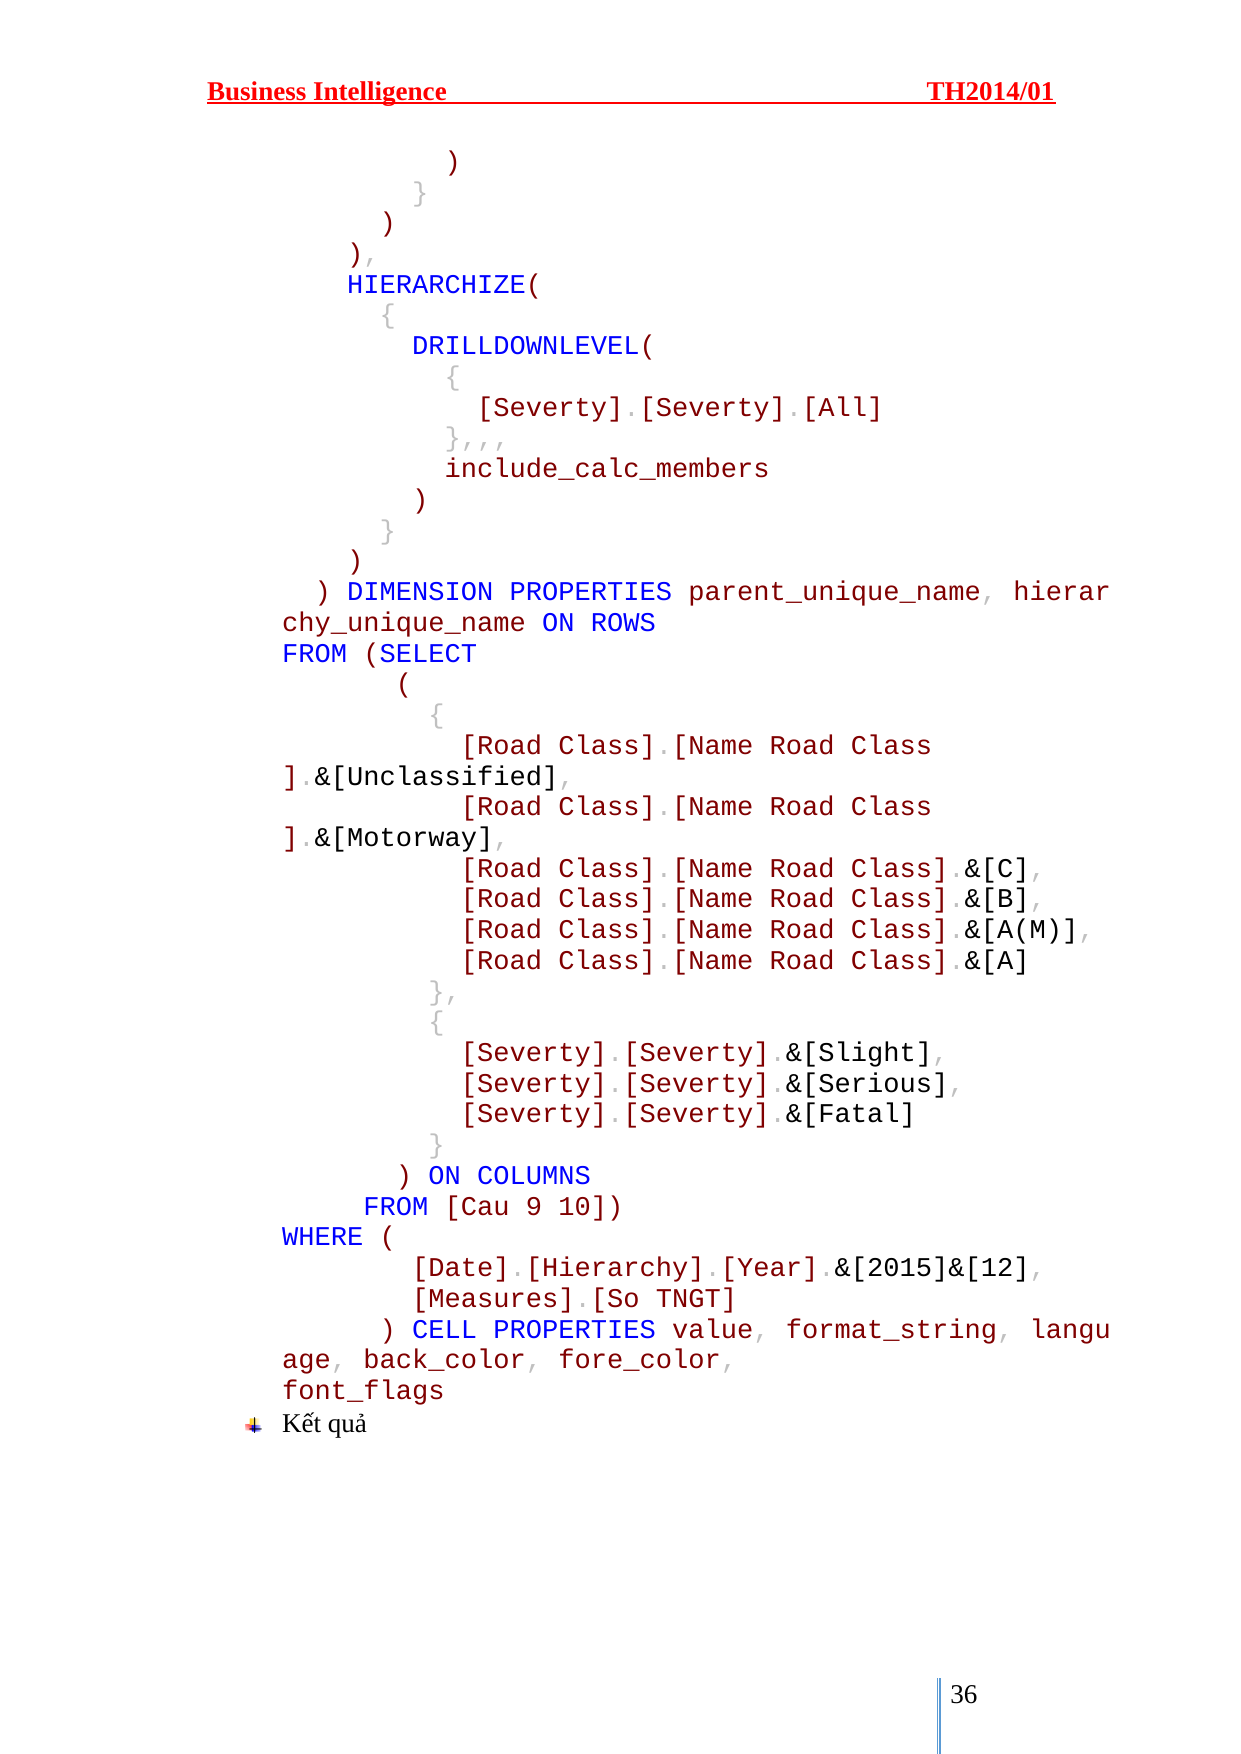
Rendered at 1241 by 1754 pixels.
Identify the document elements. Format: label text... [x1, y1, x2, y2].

list Kết quả [244, 1408, 1122, 1439]
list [282, 148, 1122, 1408]
picture [245, 1416, 262, 1433]
